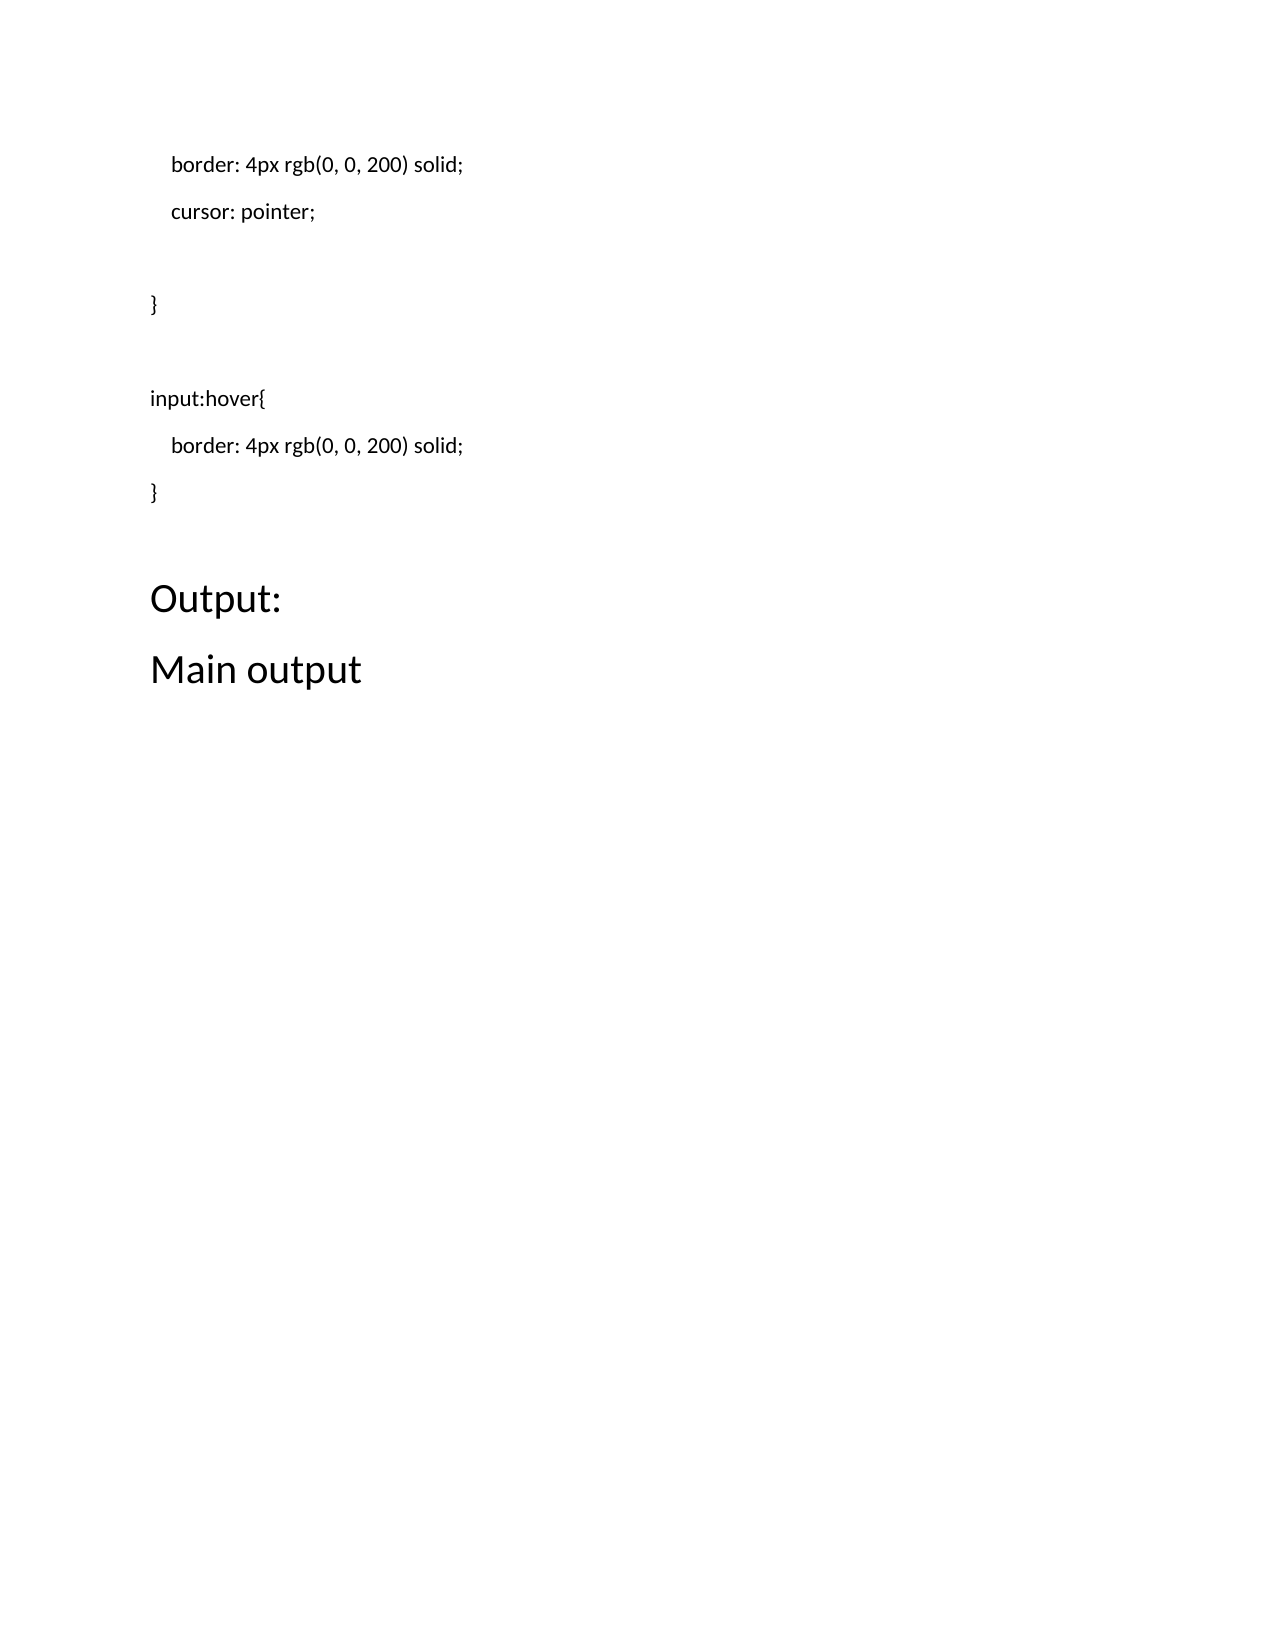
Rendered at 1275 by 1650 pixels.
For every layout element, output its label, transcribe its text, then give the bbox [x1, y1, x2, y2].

text Output: [150, 572, 1125, 623]
text } [150, 478, 1125, 506]
text border: 4px rgb(0, 0, 200) solid; [150, 431, 1125, 459]
text cursor: pointer; [150, 197, 1125, 225]
text Main output [150, 643, 1125, 694]
text } [150, 291, 1125, 319]
text border: 4px rgb(0, 0, 200) solid; [150, 150, 1125, 178]
text input:hover{ [150, 384, 1125, 412]
